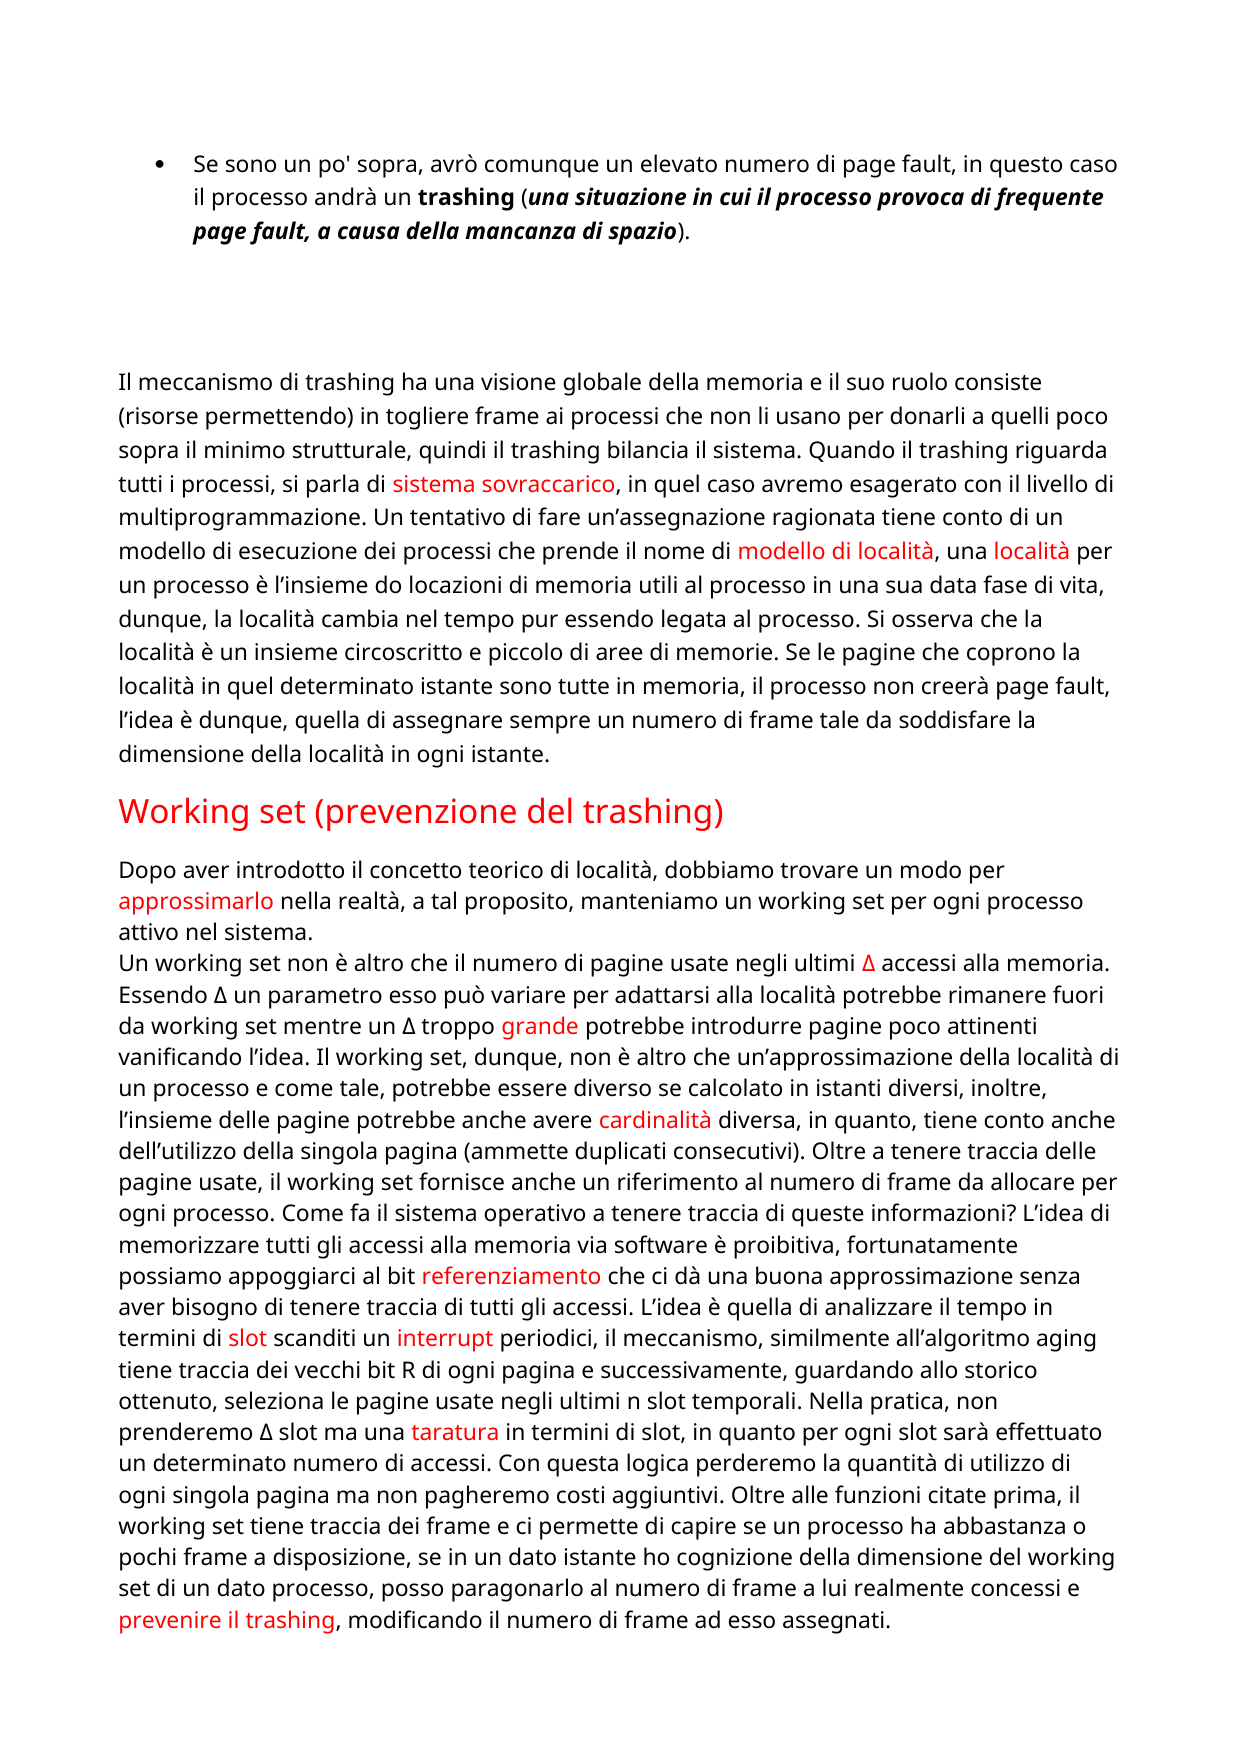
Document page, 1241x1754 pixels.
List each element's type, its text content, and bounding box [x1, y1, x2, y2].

text Il meccanismo di trashing ha una visione globale della memoria e il suo ruolo consiste (risorse permettendo) in togliere frame ai processi che non li usano per donarli a quelli poco sopra il minimo strutturale, quindi il trashing bilancia il sistema. Quando il trashing riguarda tutti i processi, si parla di sistema sovraccarico, in quel caso avremo esagerato con il livello di multiprogrammazione. Un tentativo di fare un’assegnazione ragionata tiene conto di un modello di esecuzione dei processi che prende il nome di modello di località, una località per un processo è l’insieme do locazioni di memoria utili al processo in una sua data fase di vita, dunque, la località cambia nel tempo pur essendo legata al processo. Si osserva che la località è un insieme circoscritto e piccolo di aree di memorie. Se le pagine che coprono la località in quel determinato istante sono tutte in memoria, il processo non creerà page fault, l’idea è dunque, quella di assegnare sempre un numero di frame tale da soddisfare la dimensione della località in ogni istante. [118, 366, 1122, 769]
text Un working set non è altro che il numero di pagine usate negli ultimi Δ accessi alla memoria. Essendo Δ un parametro esso può variare per adattarsi alla località potrebbe rimanere fuori da working set mentre un Δ troppo grande potrebbe introdurre pagine poco attinenti vanificando l’idea. Il working set, dunque, non è altro che un’approssimazione della località di un processo e come tale, potrebbe essere diverso se calcolato in istanti diversi, inoltre, l’insieme delle pagine potrebbe anche avere cardinalità diversa, in quanto, tiene conto anche dell’utilizzo della singola pagina (ammette duplicati consecutivi). Oltre a tenere traccia delle pagine usate, il working set fornisce anche un riferimento al numero di frame da allocare per ogni processo. Come fa il sistema operativo a tenere traccia di queste informazioni? L’idea di memorizzare tutti gli accessi alla memoria via software è proibitiva, fortunatamente possiamo appoggiarci al bit referenziamento che ci dà una buona approssimazione senza aver bisogno di tenere traccia di tutti gli accessi. L’idea è quella di analizzare il tempo in termini di slot scanditi un interrupt periodici, il meccanismo, similmente all’algoritmo aging tiene traccia dei vecchi bit R di ogni pagina e successivamente, guardando allo storico ottenuto, seleziona le pagine usate negli ultimi n slot temporali. Nella pratica, non prenderemo Δ slot ma una taratura in termini di slot, in quanto per ogni slot sarà effettuato un determinato numero di accessi. Con questa logica perderemo la quantità di utilizzo di ogni singola pagina ma non pagheremo costi aggiuntivi. Oltre alle funzioni citate prima, il working set tiene traccia dei frame e ci permette di capire se un processo ha abbastanza o pochi frame a disposizione, se in un dato istante ho cognizione della dimensione del working set di un dato processo, posso paragonarlo al numero di frame a lui realmente concessi e prevenire il trashing, modificando il numero di frame ad esso assegnati. [118, 947, 1122, 1635]
text Dopo aver introdotto il concetto teorico di località, dobbiamo trovare un modo per approssimarlo nella realtà, a tal proposito, manteniamo un working set per ogni processo attivo nel sistema. [118, 854, 1122, 947]
text Working set (prevenzione del trashing) [118, 788, 1122, 833]
list Se sono un po' sopra, avrò comunque un elevato numero di page fault, in questo caso il processo andrà un trashing (una situazione in cui il processo provoca di frequente page fault, a causa della mancanza di spazio). [156, 148, 1122, 246]
